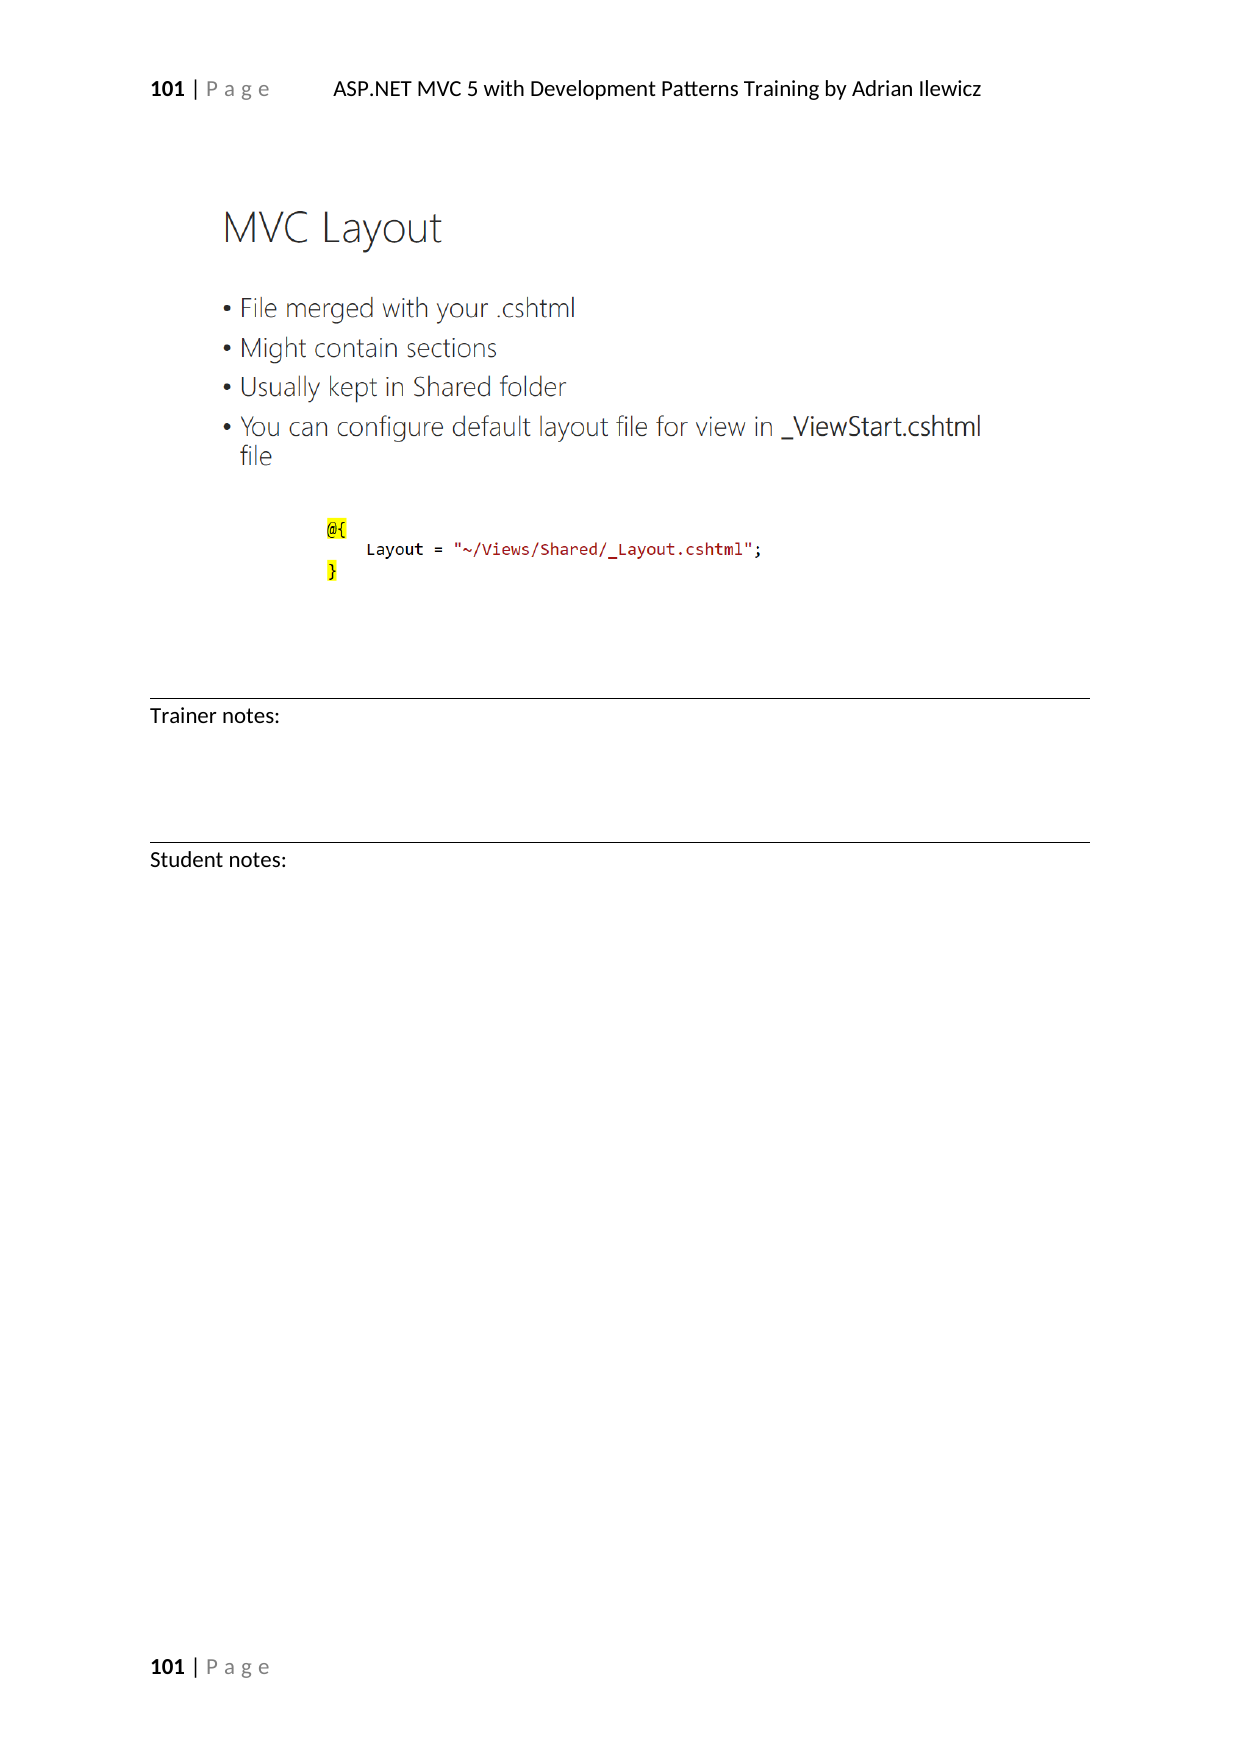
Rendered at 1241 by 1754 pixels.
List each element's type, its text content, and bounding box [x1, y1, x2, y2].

picture [150, 149, 1091, 679]
text Student notes: [150, 843, 1090, 873]
text Trainer notes: [150, 699, 1090, 729]
